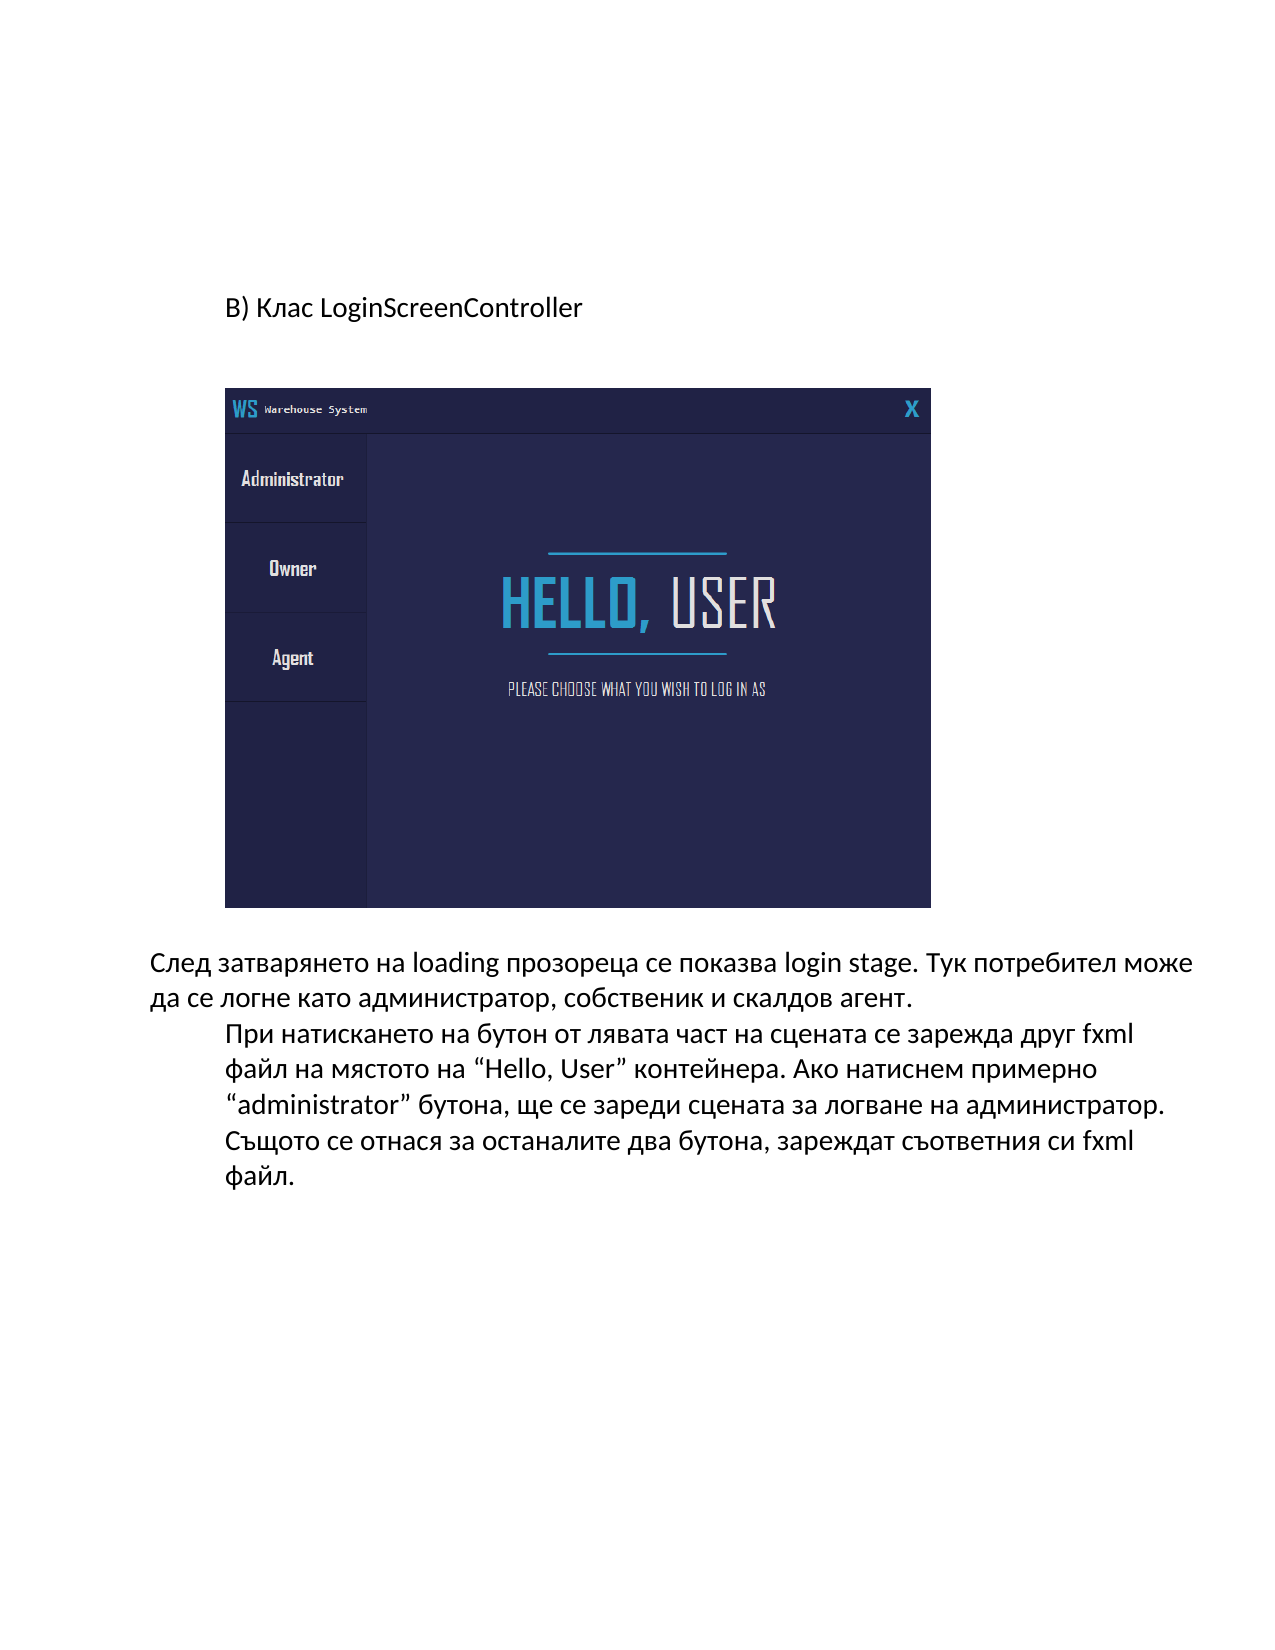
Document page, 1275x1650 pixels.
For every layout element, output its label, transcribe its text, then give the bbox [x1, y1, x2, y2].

text В) Клас LoginScreenController [150, 289, 1200, 324]
text файл на мястото на “Hello, User” контейнера. Ако натиснем примерно “administrator” бутона, ще се зареди сцената за логване на администратор. Същото се отнася за останалите два бутона, зареждат съответния си fxml файл. [225, 1051, 1200, 1193]
text След затварянето на loading прозореца се показва login stage. Тук потребител може да се логне като администратор, собственик и скалдов агент. [150, 944, 1200, 1015]
picture [225, 388, 931, 908]
text При натискането на бутон от лявата част на сцената се зарежда друг fxml [225, 1015, 1200, 1051]
